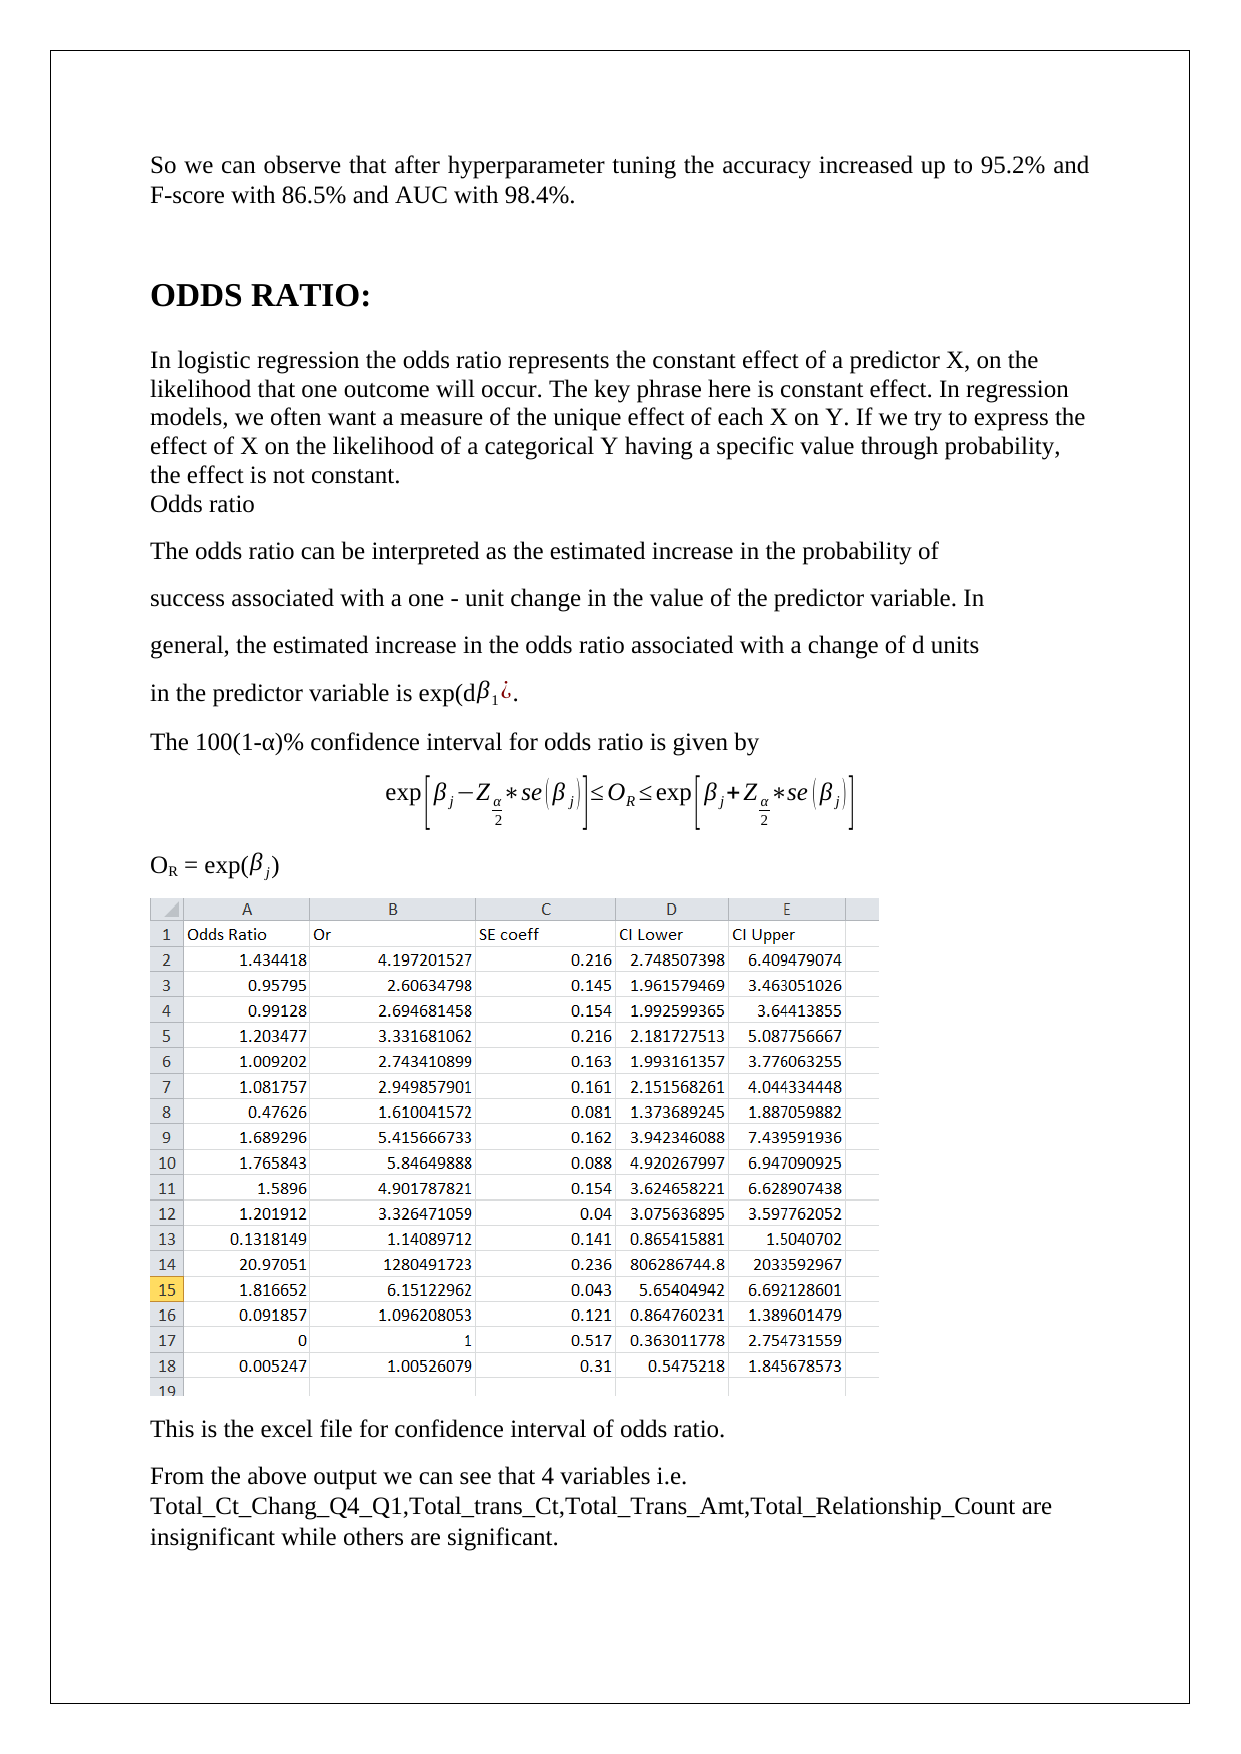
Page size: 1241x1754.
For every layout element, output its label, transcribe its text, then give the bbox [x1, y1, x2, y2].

text From the above output we can see that 4 variables i.e. Total_Ct_Chang_Q4_Q1,Total_trans_Ct,Total_Trans_Amt,Total_Relationship_Count are insignificant while others are significant. [150, 1461, 1090, 1551]
text Odds ratio [150, 489, 1090, 517]
text So we can observe that after hyperparameter tuning the accuracy increased up to 95.2% and F-score with 86.5% and AUC with 98.4%. [150, 150, 1090, 209]
text In logistic regression the odds ratio represents the constant effect of a predictor X, on the likelihood that one outcome will occur. The key phrase here is constant effect. In regression models, we often want a measure of the unique effect of each X on Y. If we try to express the effect of X on the likelihood of a categorical Y having a specific value through probability, the effect is not constant. [150, 345, 1090, 489]
text OR = exp() [150, 849, 1090, 880]
text success associated with a one - unit change in the value of the predictor variable. In [150, 583, 1090, 612]
text ODDS RATIO: [150, 274, 1090, 314]
picture [150, 898, 879, 1396]
text The 100(1-α)% confidence interval for odds ratio is given by [150, 727, 1090, 755]
text The odds ratio can be interpreted as the estimated increase in the probability of [150, 536, 1090, 564]
text general, the estimated increase in the odds ratio associated with a change of d units [150, 630, 1090, 659]
text This is the excel file for confidence interval of odds ratio. [150, 1414, 1090, 1443]
text in the predictor variable is exp(d. [150, 677, 1090, 708]
